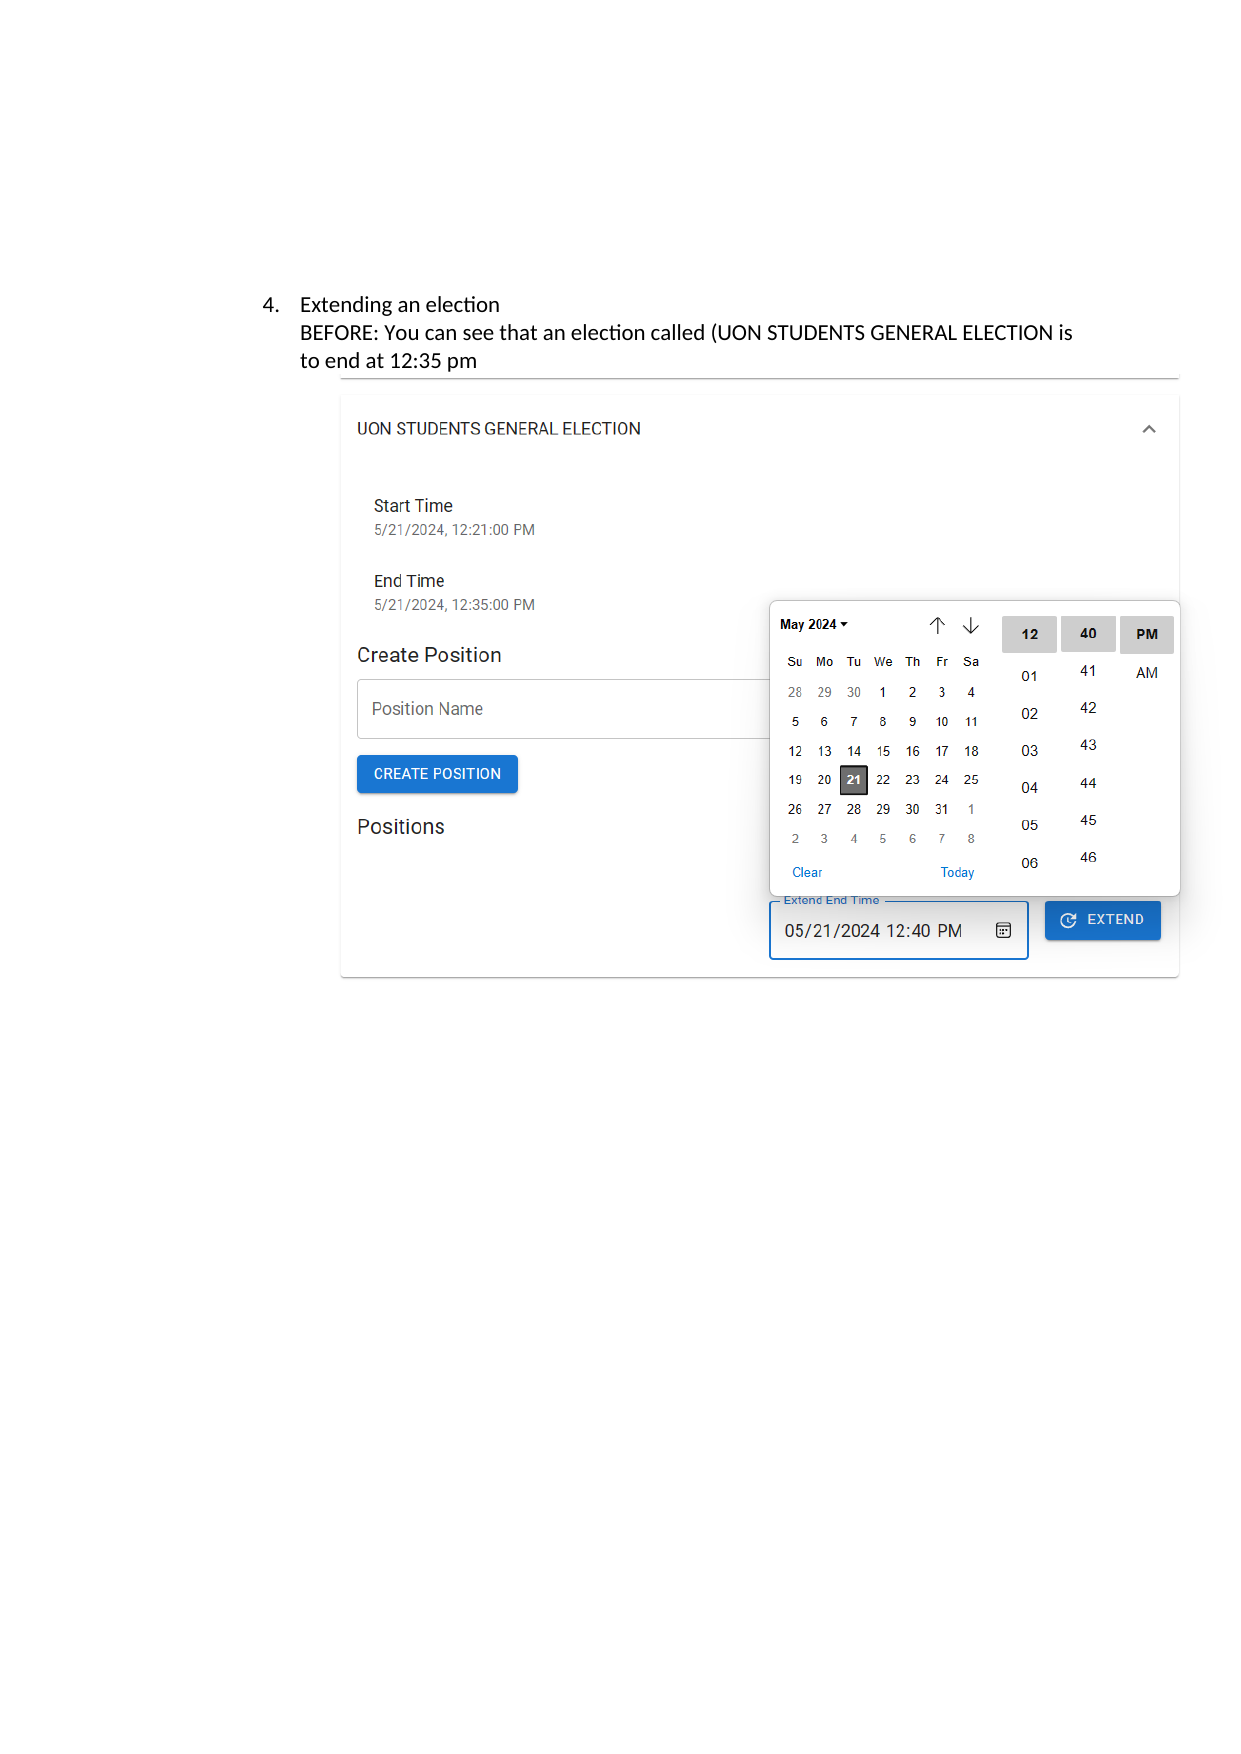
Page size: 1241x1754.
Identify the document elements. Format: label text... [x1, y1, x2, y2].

text BEFORE: You can see that an election called (UON STUDENTS GENERAL ELECTION is to end at 12:35 pm [300, 318, 1090, 374]
picture [300, 374, 1241, 983]
list Extending an election [262, 290, 1090, 318]
